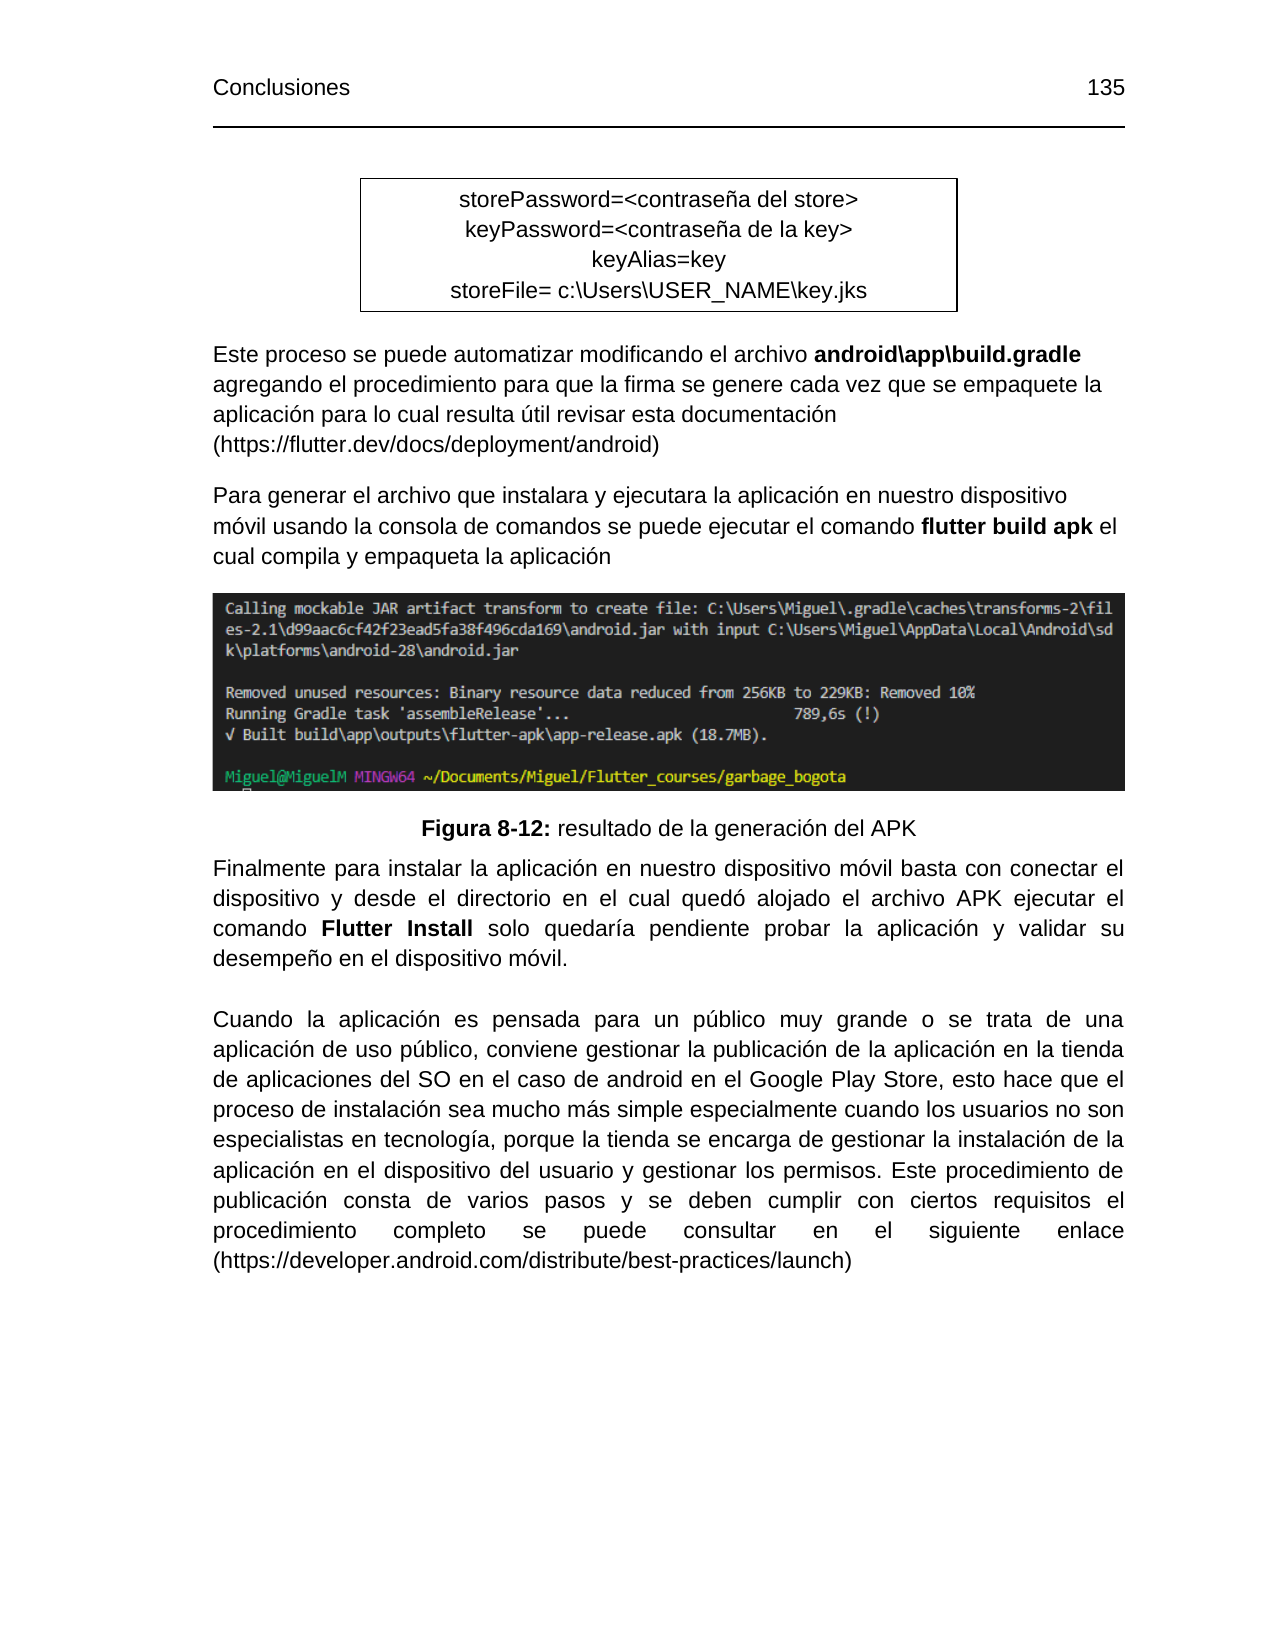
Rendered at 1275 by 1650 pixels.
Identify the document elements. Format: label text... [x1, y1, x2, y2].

list Figura 8-12: resultado de la generación del APK [213, 815, 1125, 841]
picture [212, 593, 1125, 791]
list Finalmente para instalar la aplicación en nuestro dispositivo móvil basta con conectar el dispositivo y desde el directorio en el cual quedó alojado el archivo APK ejecutar el comando Flutter Install solo quedaría pendiente probar la aplicación y validar su desempeño en el dispositivo móvil. [213, 854, 1125, 972]
text Este proceso se puede automatizar modificando el archivo android\app\build.gradle agregando el procedimiento para que la firma se genere cada vez que se empaquete la aplicación para lo cual resulta útil revisar esta documentación (https://flutter.dev/docs/deployment/android) [213, 341, 1125, 458]
list Cuando la aplicación es pensada para un público muy grande o se trata de una aplicación de uso público, conviene gestionar la publicación de la aplicación en la tienda de aplicaciones del SO en el caso de android en el Google Play Store, esto hace que el proceso de instalación sea mucho más simple especialmente cuando los usuarios no son especialistas en tecnología, porque la tienda se encarga de gestionar la instalación de la aplicación en el dispositivo del usuario y gestionar los permisos. Este procedimiento de publicación consta de varios pasos y se deben cumplir con ciertos requisitos el procedimiento completo se puede consultar en el siguiente enlace (https://developer.android.com/distribute/best-practices/launch) [213, 1006, 1125, 1274]
text Para generar el archivo que instalara y ejecutara la aplicación en nuestro dispositivo móvil usando la consola de comandos se puede ejecutar el comando flutter build apk el cual compila y empaqueta la aplicación [213, 482, 1125, 569]
